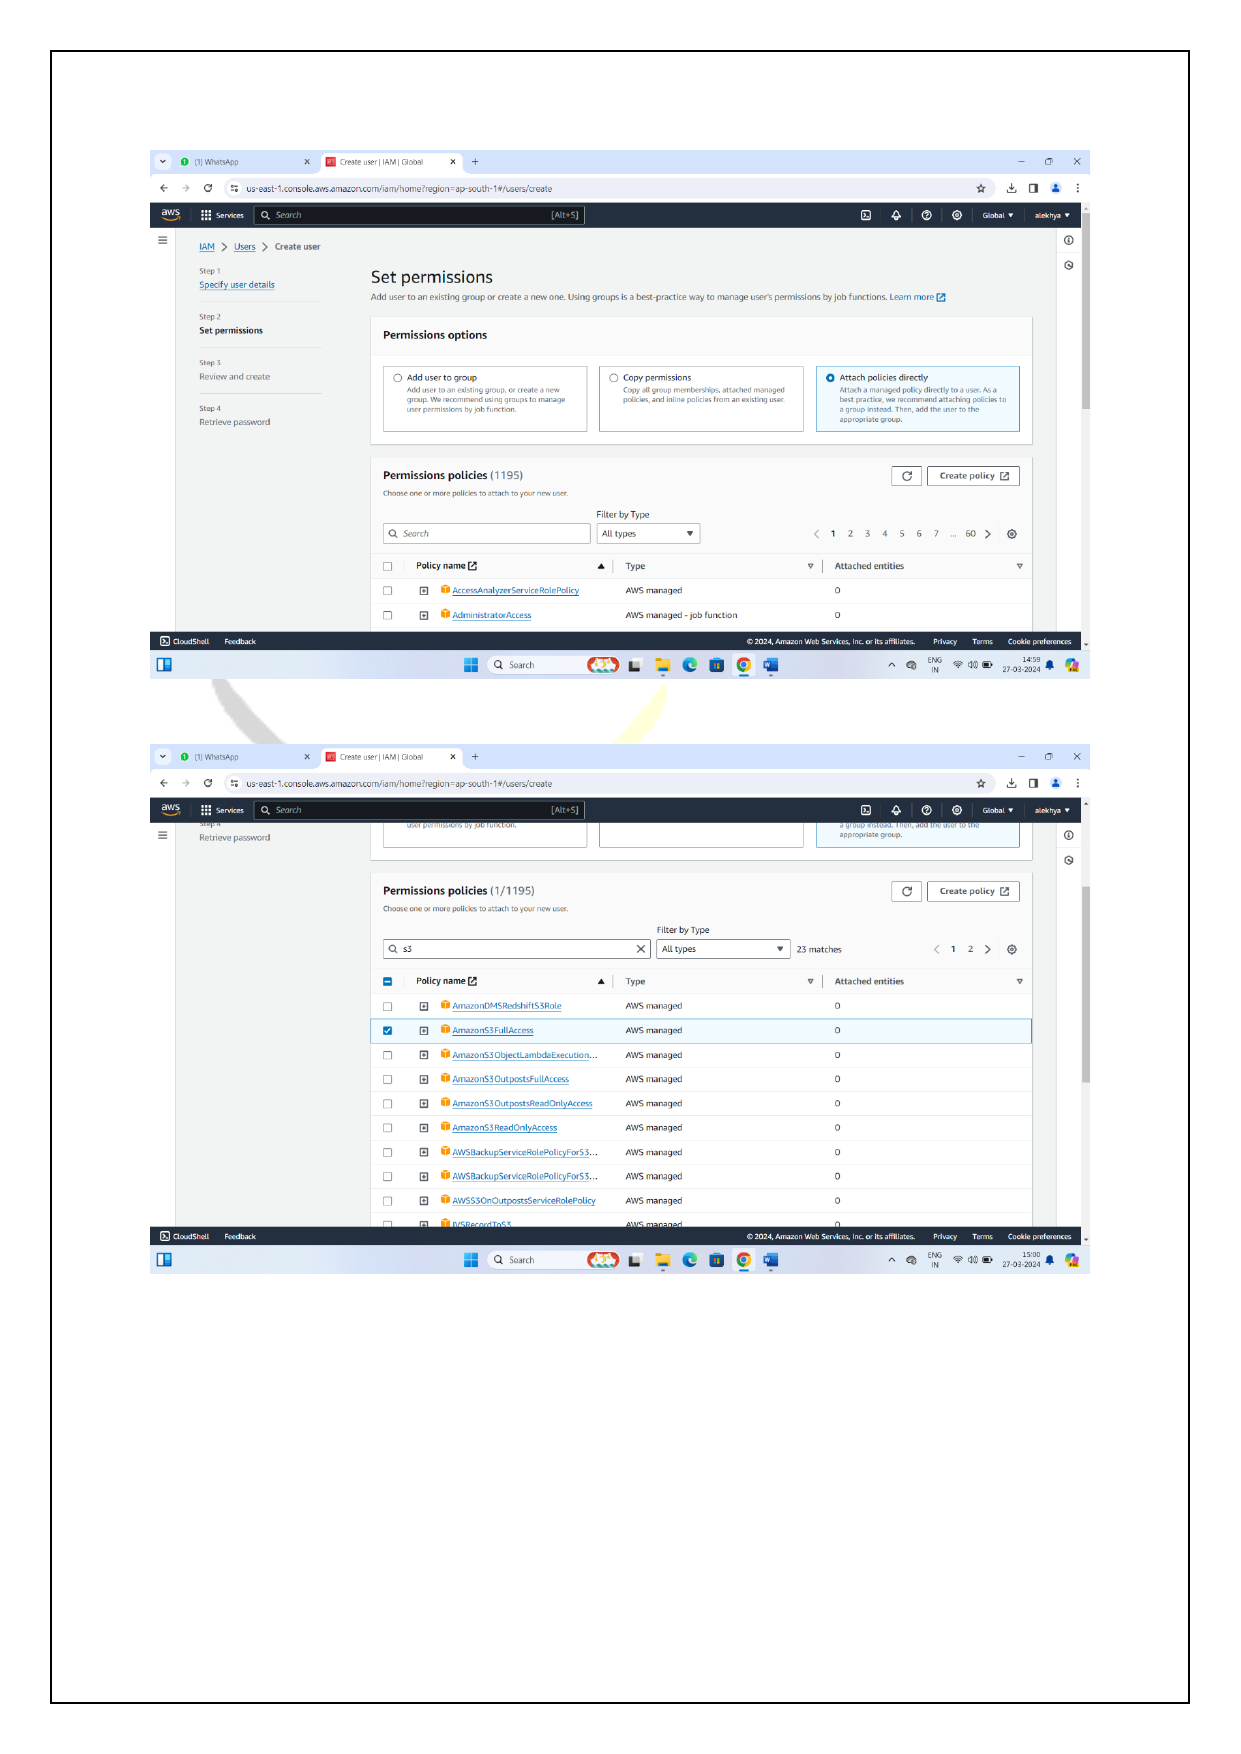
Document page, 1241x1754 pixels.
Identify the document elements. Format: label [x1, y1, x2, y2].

picture [150, 150, 1091, 679]
picture [150, 744, 1091, 1274]
